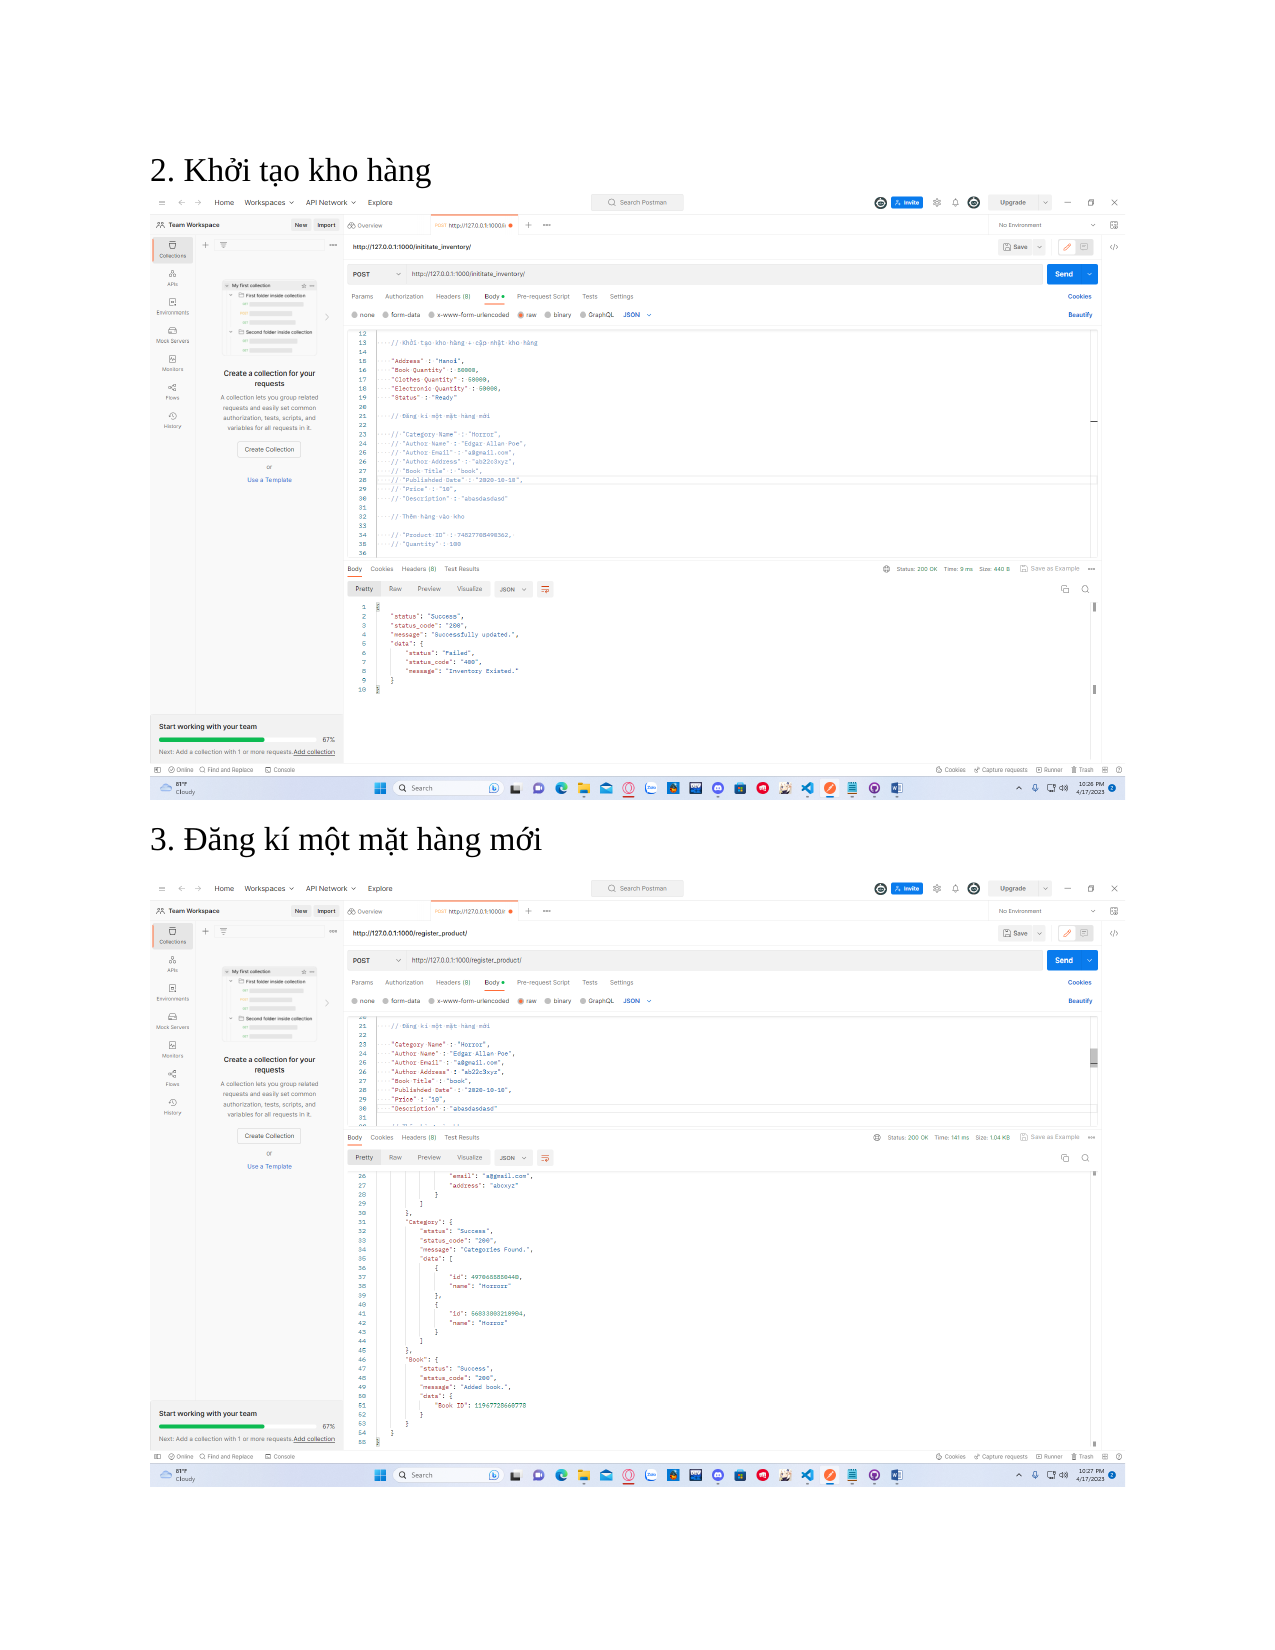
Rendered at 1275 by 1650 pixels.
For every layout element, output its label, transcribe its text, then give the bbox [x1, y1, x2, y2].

picture [150, 190, 1125, 800]
text 3. Đăng kí một mặt hàng mới [150, 819, 1125, 857]
picture [150, 876, 1125, 1487]
text 2. Khởi tạo kho hàng [150, 150, 1125, 190]
